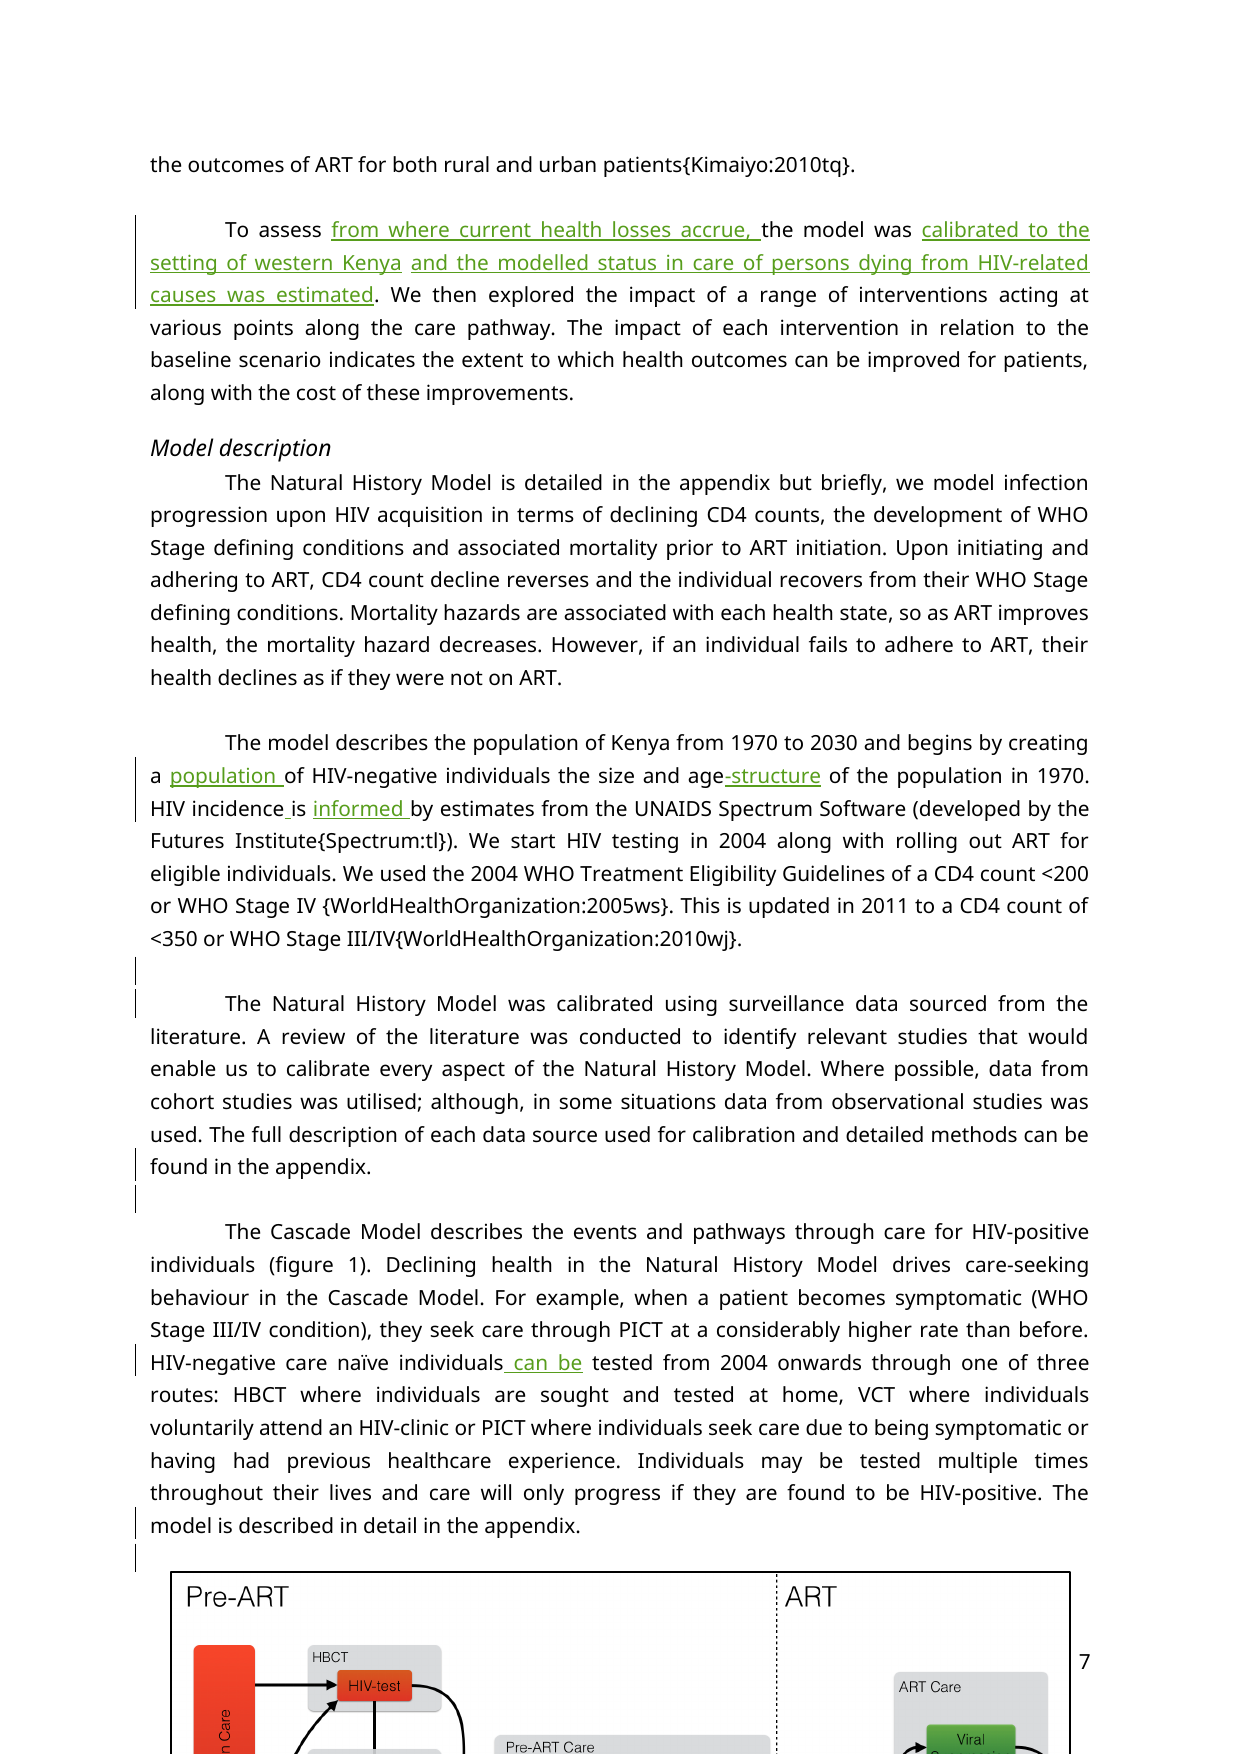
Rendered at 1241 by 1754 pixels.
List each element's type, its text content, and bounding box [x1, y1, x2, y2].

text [150, 150, 1090, 178]
text The Natural History Model is detailed in the appendix but briefly, we model infection progression upon HIV acquisition in terms of declining CD4 counts, the development of WHO Stage defining conditions and associated mortality prior to ART initiation. Upon initiating and adhering to ART, CD4 count decline reverses and the individual recovers from their WHO Stage defining conditions. Mortality hazards are associated with each health state, so as ART improves health, the mortality hazard decreases. However, if an individual fails to adhere to ART, their health declines as if they were not on ART. [150, 468, 1090, 692]
text To assess the model was . We then explored the impact of a range of interventions acting at various points along the care pathway. The impact of each intervention in relation to the baseline scenario indicates the extent to which health outcomes can be improved for patients, along with the cost of these improvements. [150, 215, 1090, 407]
text The Cascade Model describes the events and pathways through care for HIV-positive individuals (figure 1). Declining health in the Natural History Model drives care-seeking behaviour in the Cascade Model. For example, when a patient becomes symptomatic (WHO Stage III/IV condition), they seek care through PICT at a considerably higher rate than before. HIV-negative care naïve individuals tested from 2004 onwards through one of three routes: HBCT where individuals are sought and tested at home, VCT where individuals voluntarily attend an HIV-clinic or PICT where individuals seek care due to being symptomatic or having had previous healthcare experience. Individuals may be tested multiple times throughout their lives and care will only progress if they are found to be HIV-positive. The model is described in detail in the appendix. [150, 1217, 1090, 1539]
text The Natural History Model was calibrated using surveillance data sourced from the literature. A review of the literature was conducted to identify relevant studies that would enable us to calibrate every aspect of the Natural History Model. Where possible, data from cohort studies was utilised; although, in some situations data from observational studies was used. The full description of each data source used for calibration and detailed methods can be found in the appendix. [150, 989, 1090, 1181]
picture [172, 1573, 1069, 1754]
subtitle Model description [150, 432, 1090, 463]
text The model describes the population of Kenya from 1970 to 2030 and begins by creating a of HIV-negative individuals the size and age of the population in 1970. HIV incidenceis by estimates from the UNAIDS Spectrum Software (developed by the Futures Institute{Spectrum:tl}). We start HIV testing in 2004 along with rolling out ART for eligible individuals. We used the 2004 WHO Treatment Eligibility Guidelines of a CD4 count <200 or WHO Stage IV {WorldHealthOrganization:2005ws}. This is updated in 2011 to a CD4 count of <350 or WHO Stage III/IV{WorldHealthOrganization:2010wj}. [150, 728, 1090, 952]
